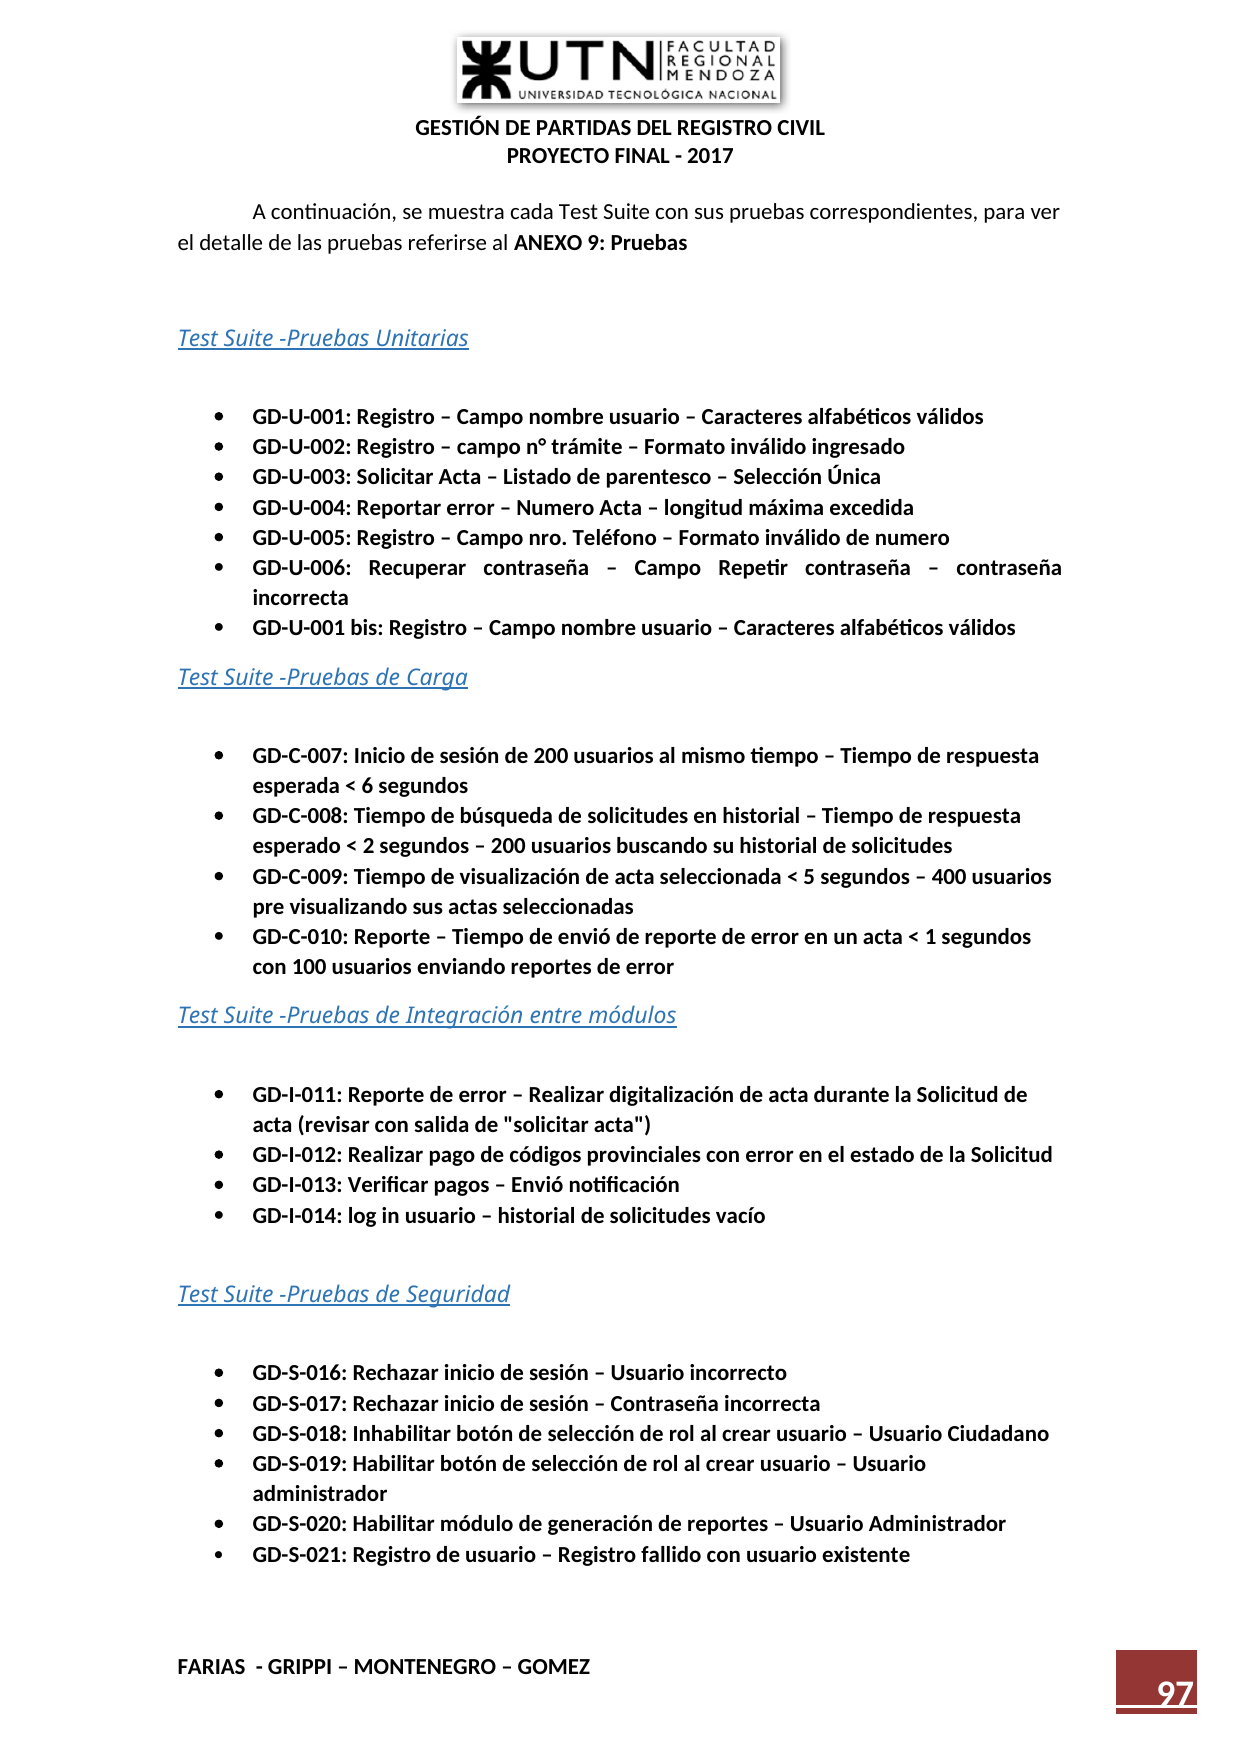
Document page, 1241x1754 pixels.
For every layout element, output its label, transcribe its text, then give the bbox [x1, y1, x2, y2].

list GD-U-001: Registro – Campo nombre usuario – Caracteres alfabéticos válidos [215, 402, 1063, 430]
list GD-U-004: Reportar error – Numero Acta – longitud máxima excedida [215, 493, 1063, 521]
list GD-I-012: Realizar pago de códigos provinciales con error en el estado de la Solicitud [215, 1140, 1063, 1168]
subtitle Test Suite -Pruebas de Seguridad [177, 1278, 1063, 1309]
list GD-U-006: Recuperar contraseña – Campo Repetir contraseña – contraseña incorrecta [215, 553, 1063, 611]
list GD-C-009: Tiempo de visualización de acta seleccionada < 5 segundos – 400 usuarios pre visualizando sus actas seleccionadas [215, 862, 1063, 920]
list GD-I-014: log in usuario – historial de solicitudes vacío [215, 1201, 1063, 1229]
list GD-S-019: Habilitar botón de selección de rol al crear usuario – Usuario administrador [215, 1449, 1063, 1507]
list GD-C-007: Inicio de sesión de 200 usuarios al mismo tiempo – Tiempo de respuesta esperada < 6 segundos [215, 741, 1063, 799]
list GD-S-017: Rechazar inicio de sesión – Contraseña incorrecta [215, 1389, 1063, 1417]
list GD-U-001 bis: Registro – Campo nombre usuario – Caracteres alfabéticos válidos [215, 613, 1063, 642]
list GD-S-016: Rechazar inicio de sesión – Usuario incorrecto [215, 1358, 1063, 1387]
picture [449, 29, 791, 114]
list GD-C-010: Reporte – Tiempo de envió de reporte de error en un acta < 1 segundos con 100 usuarios enviando reportes de error [215, 922, 1063, 981]
list GD-S-021: Registro de usuario – Registro fallido con usuario existente [215, 1540, 1063, 1568]
list GD-U-002: Registro – campo n° trámite – Formato inválido ingresado [215, 432, 1063, 460]
subtitle Test Suite -Pruebas Unitarias [177, 321, 1063, 353]
list GD-C-008: Tiempo de búsqueda de solicitudes en historial – Tiempo de respuesta esperado < 2 segundos – 200 usuarios buscando su historial de solicitudes [215, 801, 1063, 860]
subtitle Test Suite -Pruebas de Carga [177, 660, 1063, 692]
list GD-I-013: Verificar pagos – Envió notificación [215, 1171, 1063, 1199]
text A continuación, se muestra cada Test Suite con sus pruebas correspondientes, para ver el detalle de las pruebas referirse al ANEXO 9: Pruebas [177, 197, 1063, 256]
list GD-U-003: Solicitar Acta – Listado de parentesco – Selección Única [215, 462, 1063, 491]
list GD-U-005: Registro – Campo nro. Teléfono – Formato inválido de numero [215, 523, 1063, 551]
list GD-S-018: Inhabilitar botón de selección de rol al crear usuario – Usuario Ciudadano [215, 1419, 1063, 1447]
subtitle Test Suite -Pruebas de Integración entre módulos [177, 999, 1063, 1031]
list GD-S-020: Habilitar módulo de generación de reportes – Usuario Administrador [215, 1509, 1063, 1538]
list GD-I-011: Reporte de error – Realizar digitalización de acta durante la Solicitud de acta (revisar con salida de "solicitar acta") [215, 1080, 1063, 1138]
